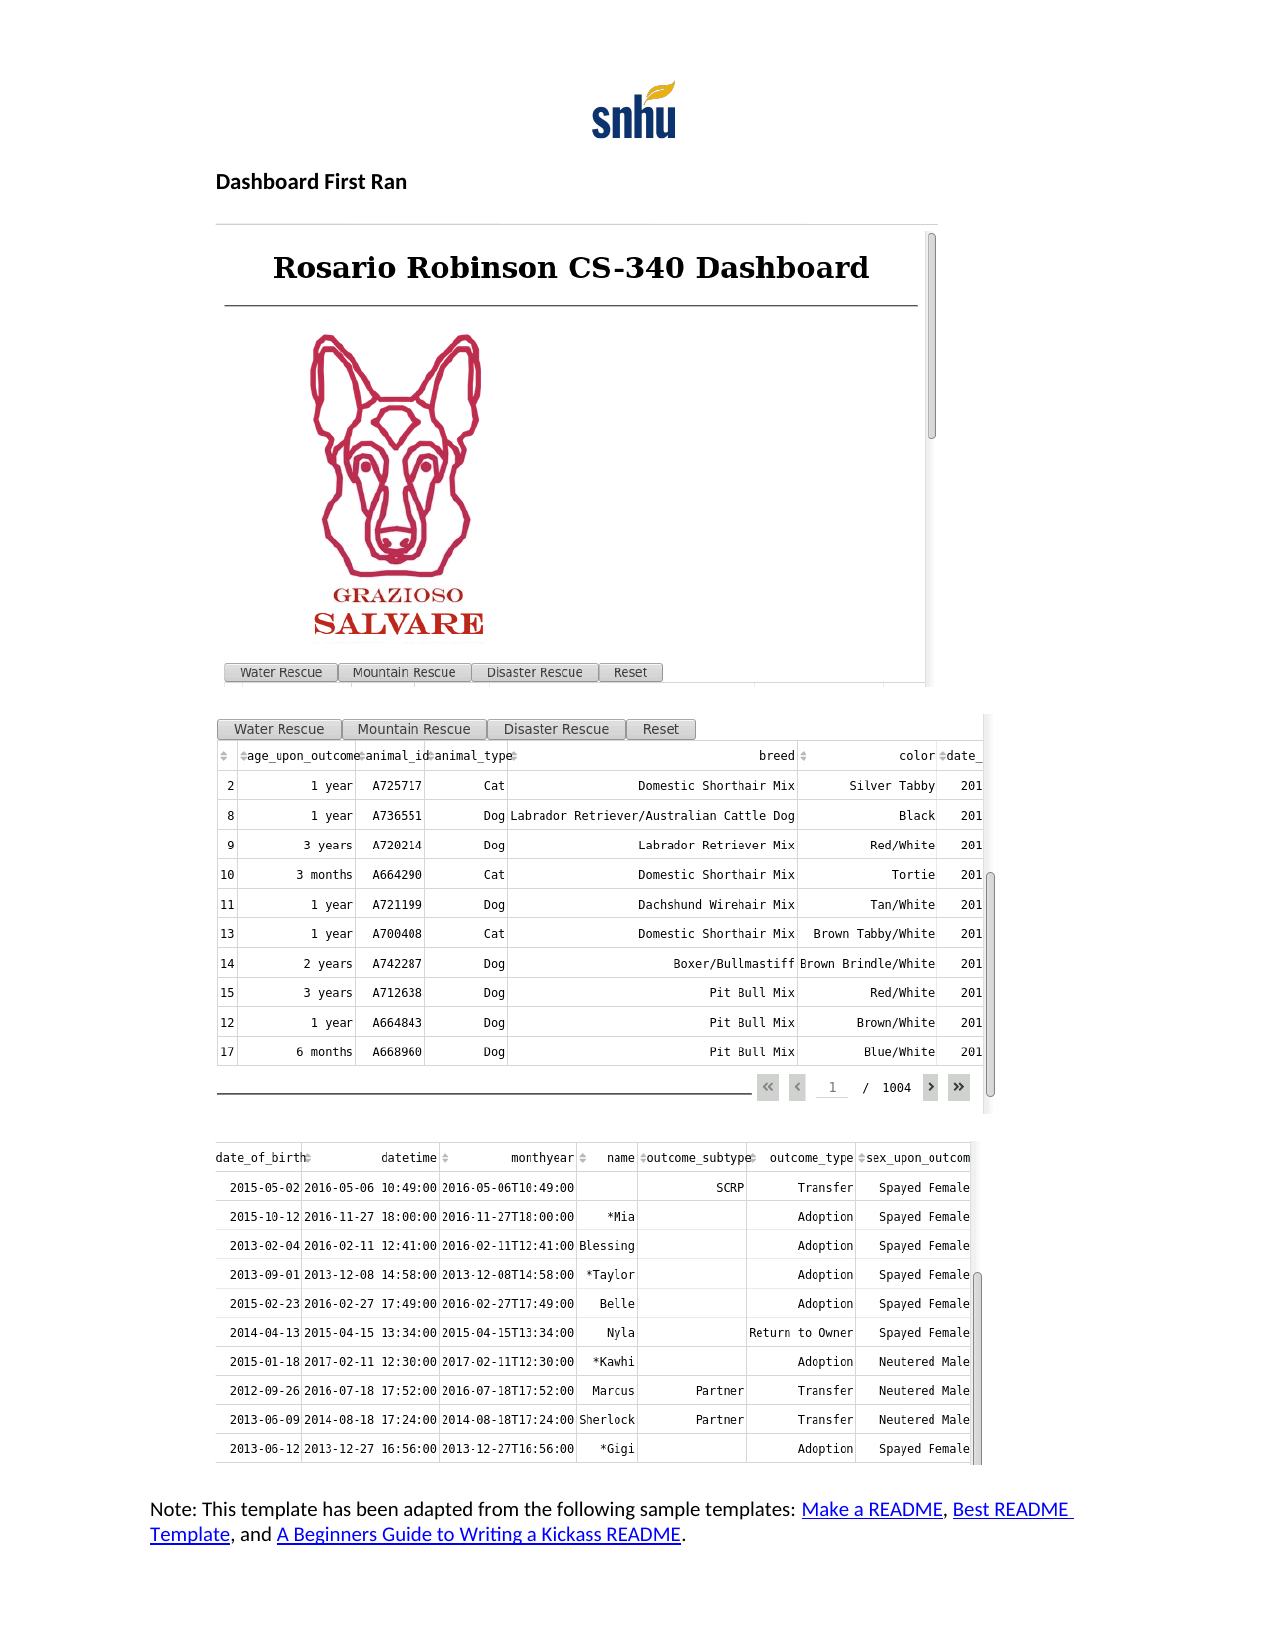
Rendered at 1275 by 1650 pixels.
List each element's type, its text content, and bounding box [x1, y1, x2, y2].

picture [215, 1141, 989, 1465]
text Dashboard First Ran [150, 167, 1125, 195]
picture [215, 223, 938, 687]
picture [573, 75, 702, 147]
picture [215, 714, 1002, 1114]
